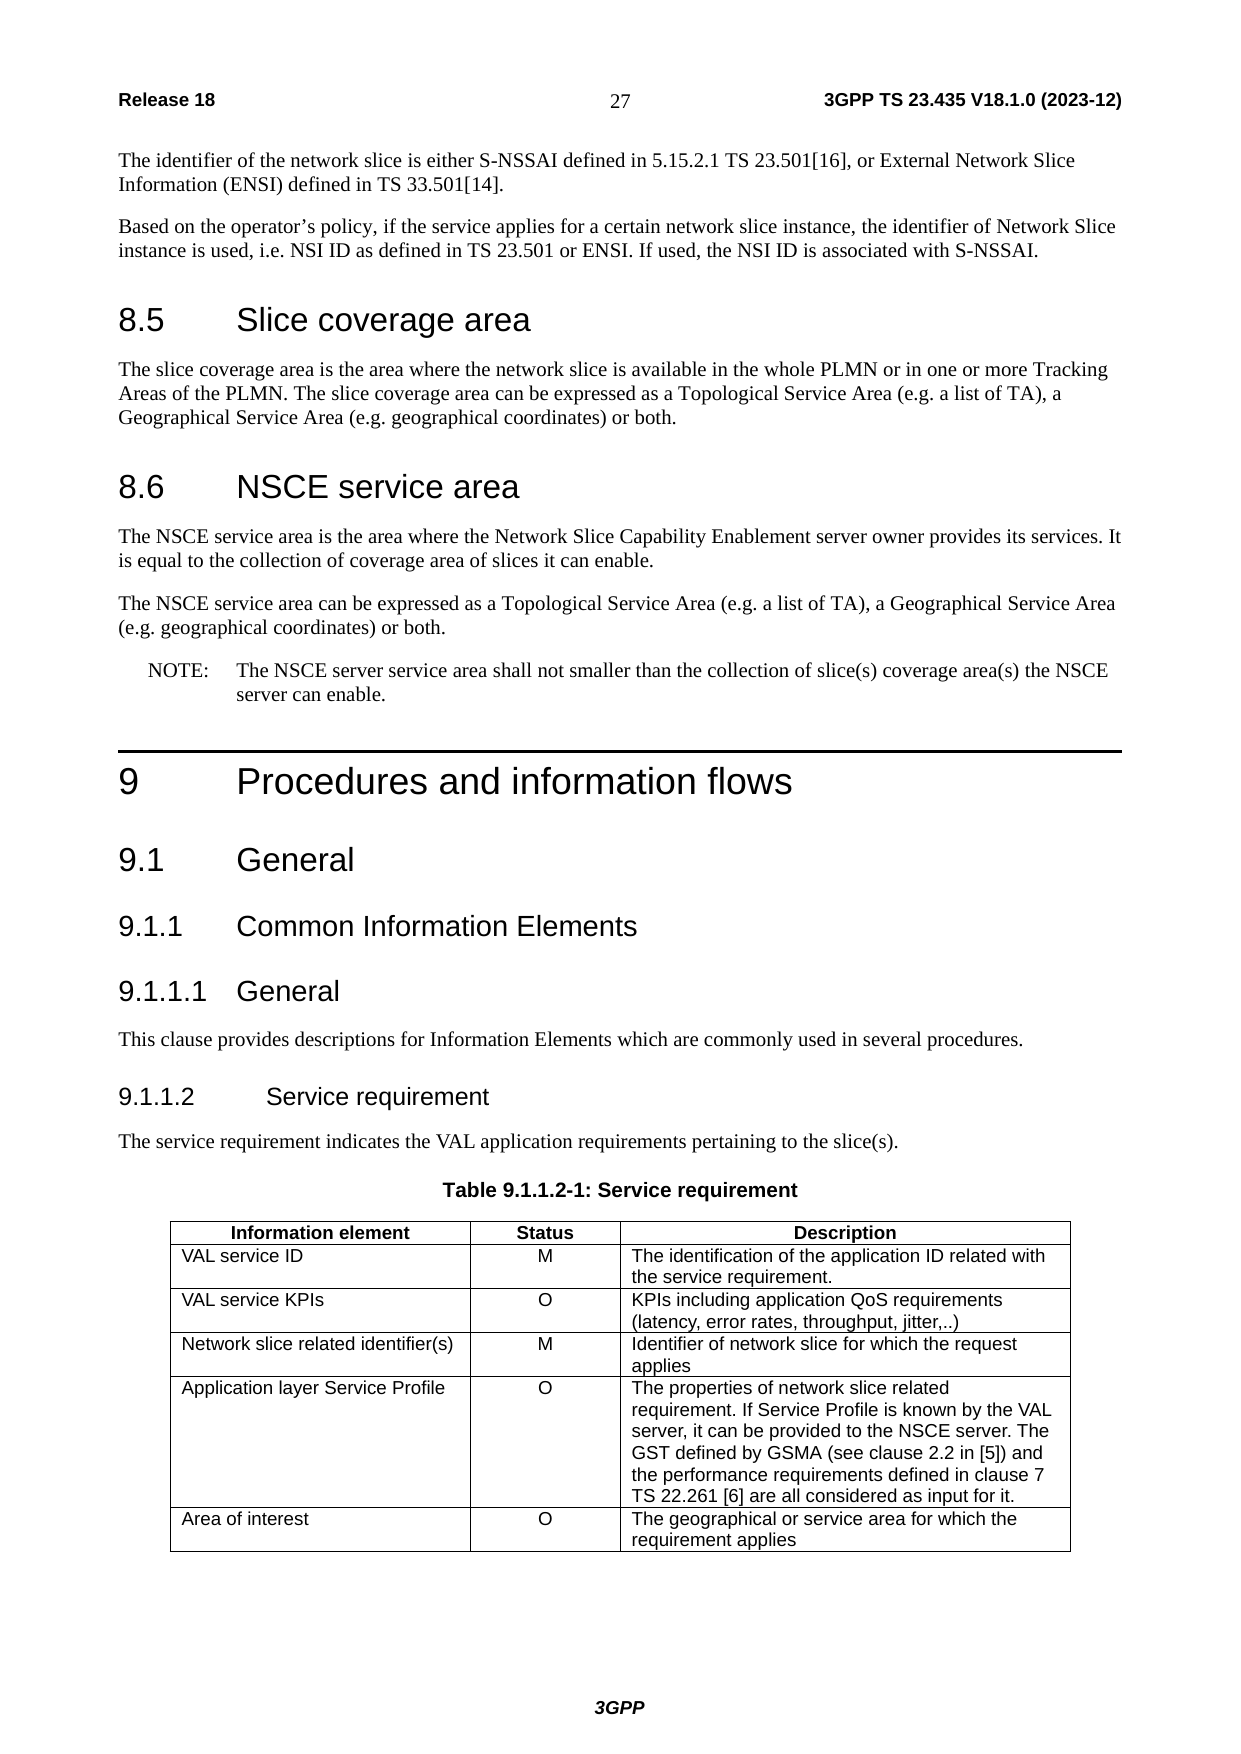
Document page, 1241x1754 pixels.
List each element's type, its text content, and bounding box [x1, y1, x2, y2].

text The NSCE service area is the area where the Network Slice Capability Enablement server owner provides its services. It is equal to the collection of coverage area of slices it can enable. [118, 524, 1122, 572]
table_cell M [471, 1333, 620, 1376]
text Table 9.1.1.2-1: Service requirement [118, 1178, 1122, 1202]
table_cell The properties of network slice related requirement. If Service Profile is known by the VAL server, it can be provided to the NSCE server. The GST defined by GSMA (see clause 2.2 in [5]) and the performance requirements defined in clause 7 TS 22.261 [6] are all considered as input for it. [621, 1377, 1070, 1507]
table_cell VAL service KPIs [171, 1289, 470, 1332]
text The NSCE service area can be expressed as a Topological Service Area (e.g. a list of TA), a Geographical Service Area (e.g. geographical coordinates) or both. [118, 591, 1122, 639]
text NOTE: The NSCE server service area shall not smaller than the collection of slice(s) coverage area(s) the NSCE server can enable. [148, 658, 1122, 706]
table_cell The geographical or service area for which the requirement applies [621, 1508, 1070, 1551]
table_cell O [471, 1377, 620, 1507]
text The service requirement indicates the VAL application requirements pertaining to the slice(s). [118, 1129, 1122, 1153]
subtitle 9.1.1 Common Information Elements [118, 909, 1122, 943]
table_cell O [471, 1508, 620, 1551]
table_cell O [471, 1289, 620, 1332]
text The identifier of the network slice is either S-NSSAI defined in 5.15.2.1 TS 23.501[16], or External Network Slice Information (ENSI) defined in TS 33.501[14]. [118, 147, 1122, 196]
subtitle 9.1.1.2 Service requirement [118, 1082, 1122, 1111]
table_cell Identifier of network slice for which the request applies [621, 1333, 1070, 1376]
table_cell VAL service ID [171, 1245, 470, 1288]
table_cell Network slice related identifier(s) [171, 1333, 470, 1376]
text Based on the operator’s policy, if the service applies for a certain network slice instance, the identifier of Network Slice instance is used, i.e. NSI ID as defined in TS 23.501 or ENSI. If used, the NSI ID is associated with S-NSSAI. [118, 214, 1122, 262]
table_header Description [621, 1222, 1070, 1244]
subtitle 8.6 NSCE service area [118, 467, 1122, 505]
table_cell KPIs including application QoS requirements (latency, error rates, throughput, jitter,..) [621, 1289, 1070, 1332]
text This clause provides descriptions for Information Elements which are commonly used in several procedures. [118, 1026, 1122, 1051]
subtitle 9.1 General [118, 840, 1122, 878]
table_cell Application layer Service Profile [171, 1377, 470, 1507]
subtitle 8.5 Slice coverage area [118, 300, 1122, 338]
table_cell Area of interest [171, 1508, 470, 1551]
subtitle 9 Procedures and information flows [118, 753, 1122, 802]
table_cell The identification of the application ID related with the service requirement. [621, 1245, 1070, 1288]
text 9.1.1.1 General [118, 974, 1122, 1008]
text The slice coverage area is the area where the network slice is available in the whole PLMN or in one or more Tracking Areas of the PLMN. The slice coverage area can be expressed as a Topological Service Area (e.g. a list of TA), a Geographical Service Area (e.g. geographical coordinates) or both. [118, 357, 1122, 429]
table_header Information element [171, 1222, 470, 1244]
table_header Status [471, 1222, 620, 1244]
table_cell M [471, 1245, 620, 1288]
